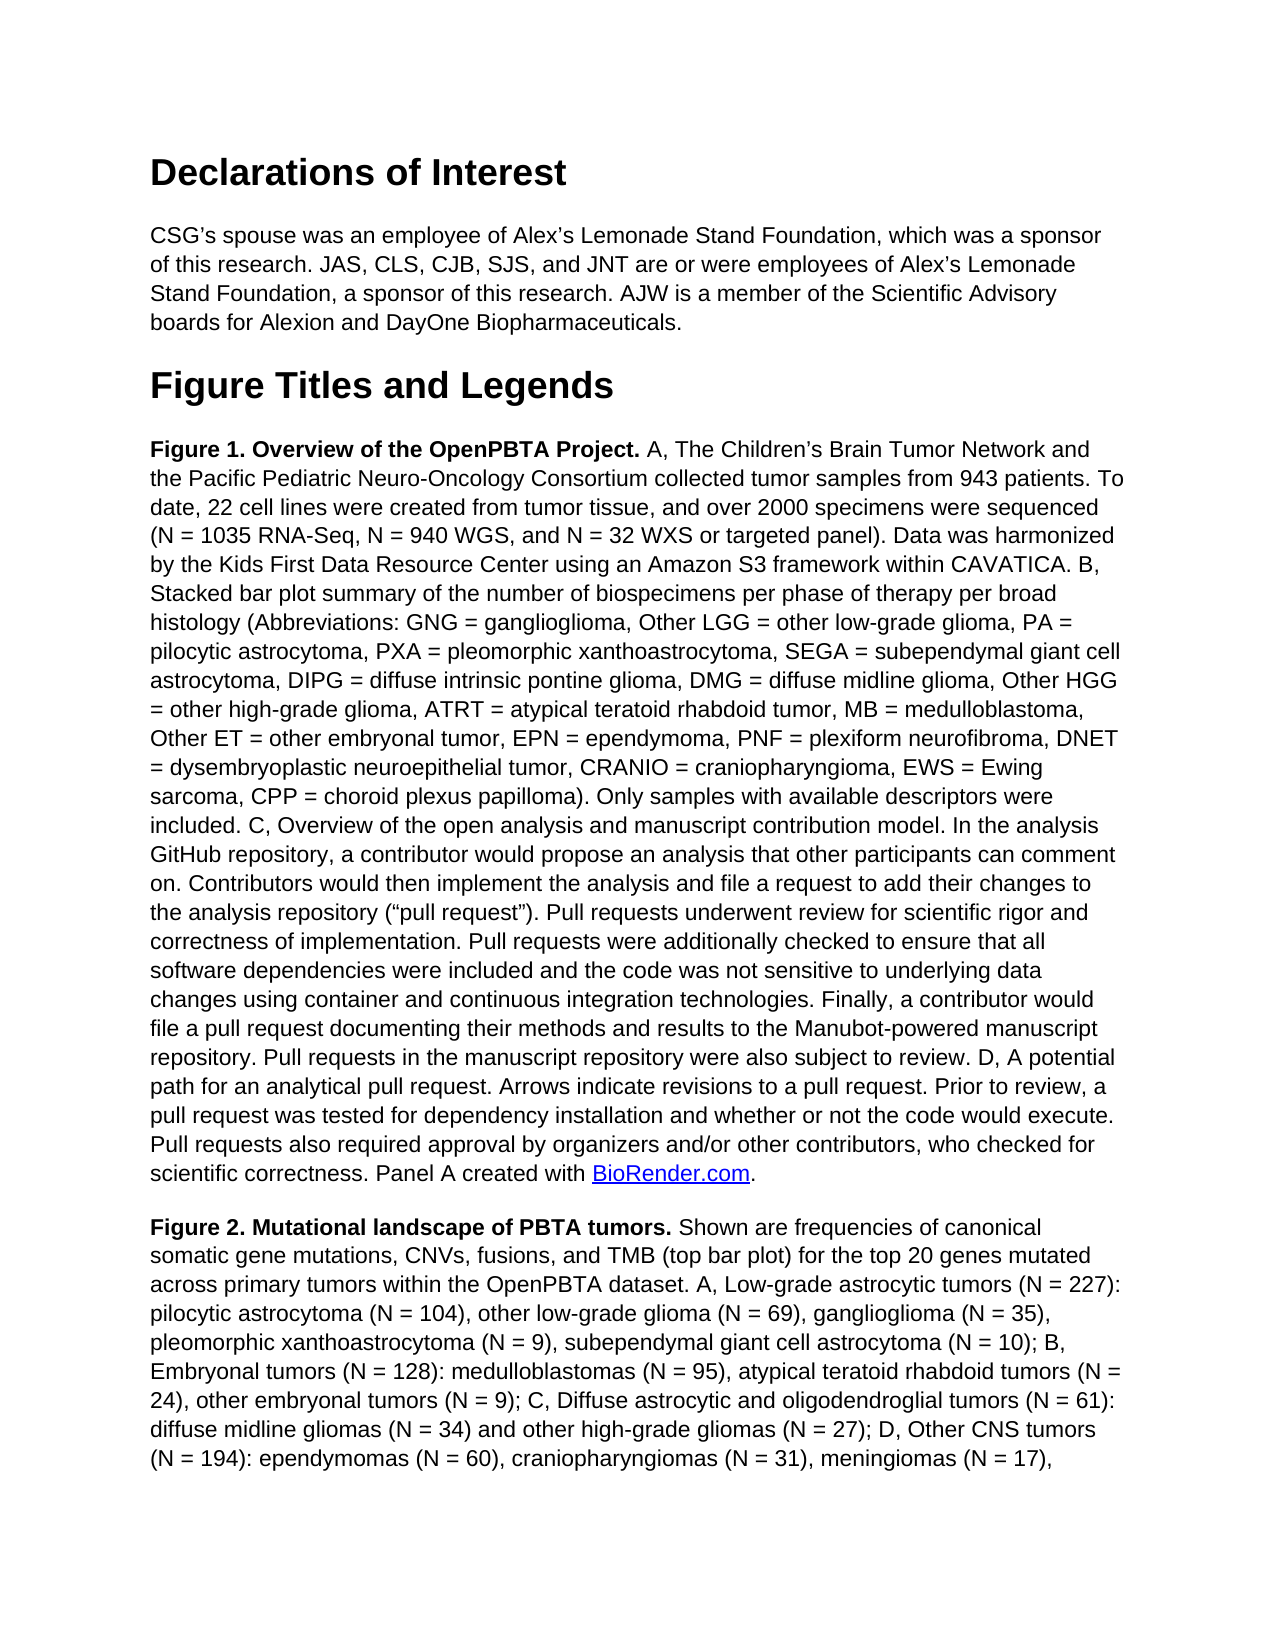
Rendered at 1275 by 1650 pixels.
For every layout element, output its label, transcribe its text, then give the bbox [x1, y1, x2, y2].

subtitle Figure Titles and Legends [150, 363, 1125, 406]
text Figure 1. Overview of the OpenPBTA Project. A, The Children’s Brain Tumor Network and the Pacific Pediatric Neuro-Oncology Consortium collected tumor samples from 943 patients. To date, 22 cell lines were created from tumor tissue, and over 2000 specimens were sequenced (N = 1035 RNA-Seq, N = 940 WGS, and N = 32 WXS or targeted panel). Data was harmonized by the Kids First Data Resource Center using an Amazon S3 framework within CAVATICA. B, Stacked bar plot summary of the number of biospecimens per phase of therapy per broad histology (Abbreviations: GNG = ganglioglioma, Other LGG = other low-grade glioma, PA = pilocytic astrocytoma, PXA = pleomorphic xanthoastrocytoma, SEGA = subependymal giant cell astrocytoma, DIPG = diffuse intrinsic pontine glioma, DMG = diffuse midline glioma, Other HGG = other high-grade glioma, ATRT = atypical teratoid rhabdoid tumor, MB = medulloblastoma, Other ET = other embryonal tumor, EPN = ependymoma, PNF = plexiform neurofibroma, DNET = dysembryoplastic neuroepithelial tumor, CRANIO = craniopharyngioma, EWS = Ewing sarcoma, CPP = choroid plexus papilloma). Only samples with available descriptors were included. C, Overview of the open analysis and manuscript contribution model. In the analysis GitHub repository, a contributor would propose an analysis that other participants can comment on. Contributors would then implement the analysis and file a request to add their changes to the analysis repository (“pull request”). Pull requests underwent review for scientific rigor and correctness of implementation. Pull requests were additionally checked to ensure that all software dependencies were included and the code was not sensitive to underlying data changes using container and continuous integration technologies. Finally, a contributor would file a pull request documenting their methods and results to the Manubot-powered manuscript repository. Pull requests in the manuscript repository were also subject to review. D, A potential path for an analytical pull request. Arrows indicate revisions to a pull request. Prior to review, a pull request was tested for dependency installation and whether or not the code would execute. Pull requests also required approval by organizers and/or other contributors, who checked for scientific correctness. Panel A created with BioRender.com. [150, 436, 1125, 1186]
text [150, 1213, 1125, 1472]
text CSG’s spouse was an employee of Alex’s Lemonade Stand Foundation, which was a sponsor of this research. JAS, CLS, CJB, SJS, and JNT are or were employees of Alex’s Lemonade Stand Foundation, a sponsor of this research. AJW is a member of the Scientific Advisory boards for Alexion and DayOne Biopharmaceuticals. [150, 222, 1125, 336]
subtitle Declarations of Interest [150, 150, 1125, 193]
